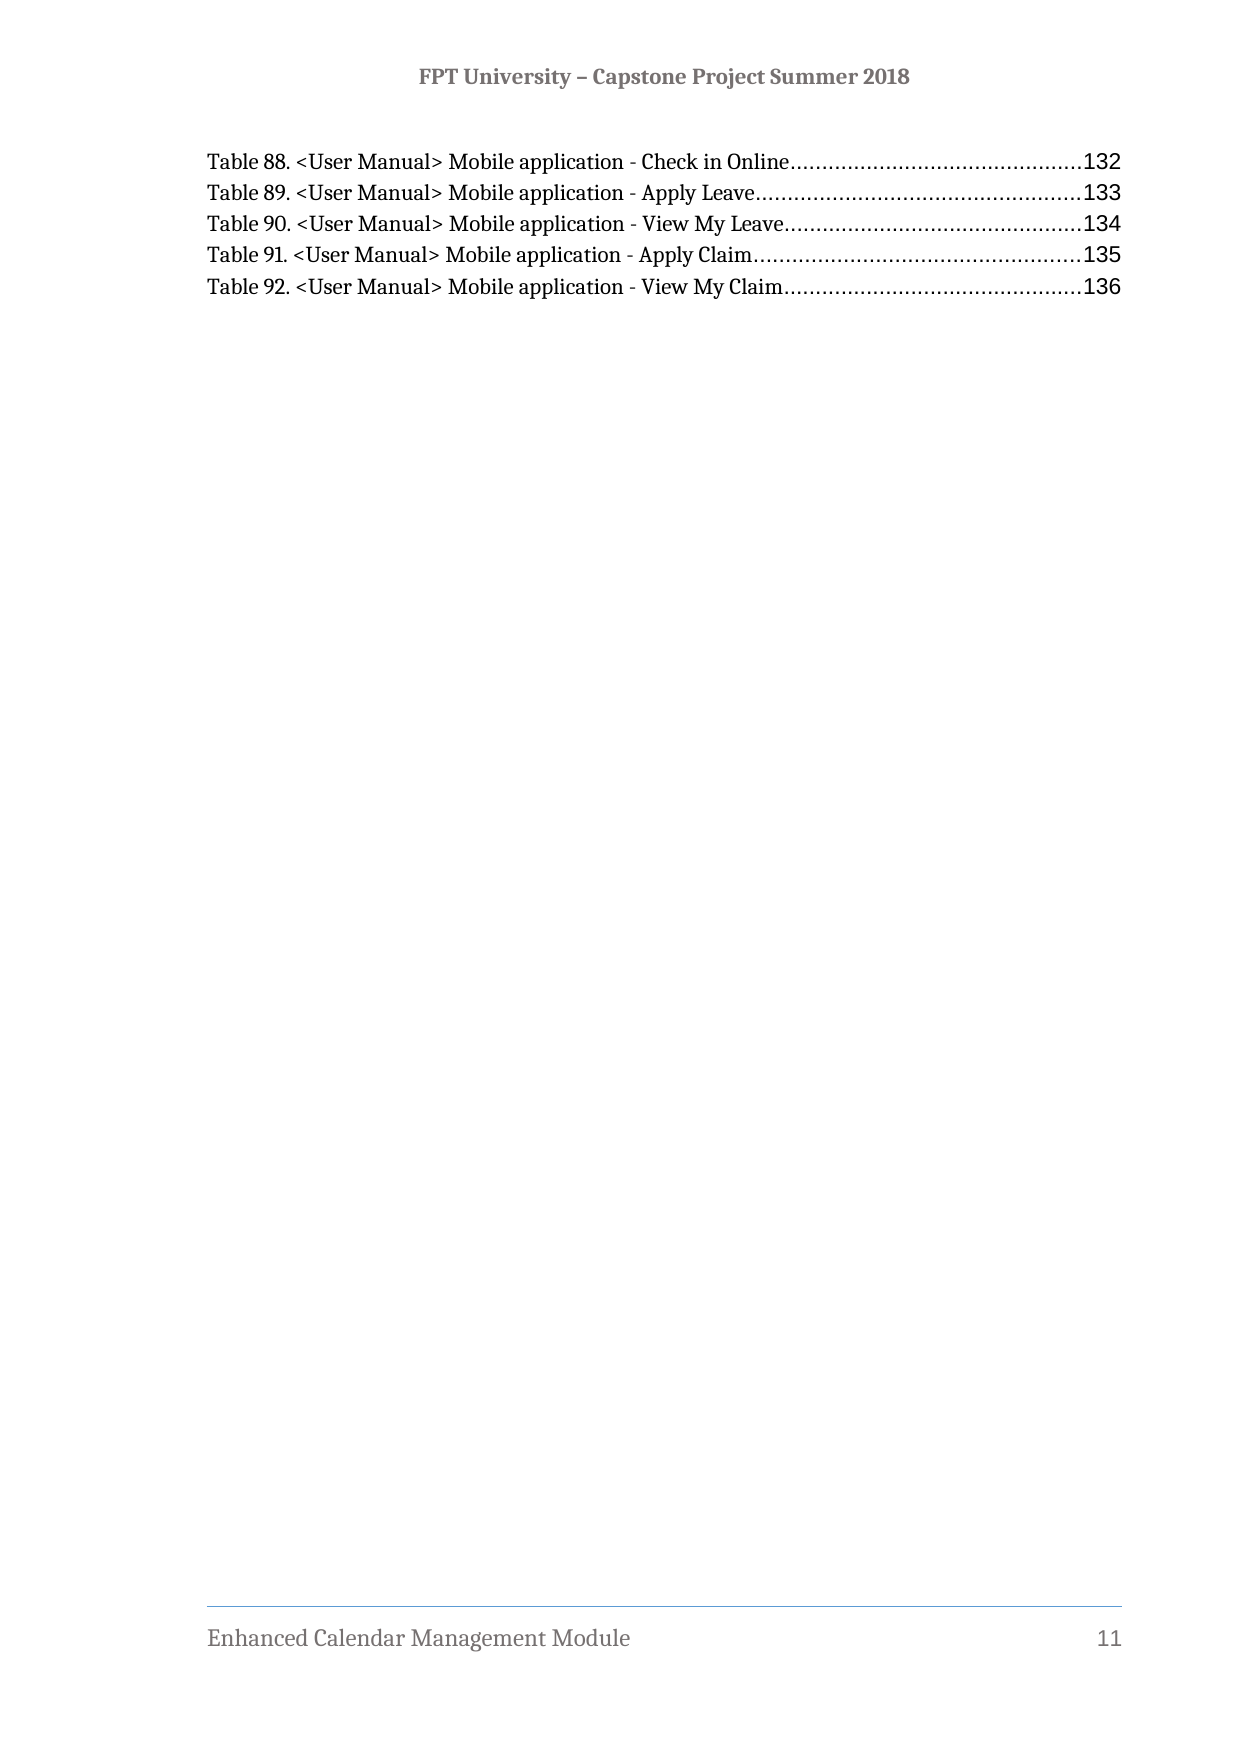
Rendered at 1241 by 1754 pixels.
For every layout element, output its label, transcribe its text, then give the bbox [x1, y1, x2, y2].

text Table 88. <User Manual> Mobile application - Check in Online 132 [207, 148, 1122, 175]
text Table 90. <User Manual> Mobile application - View My Leave 134 [207, 210, 1122, 237]
text Table 91. <User Manual> Mobile application - Apply Claim 135 [207, 241, 1122, 269]
text Table 89. <User Manual> Mobile application - Apply Leave 133 [207, 179, 1122, 206]
text Table 92. <User Manual> Mobile application - View My Claim 136 [207, 273, 1122, 300]
